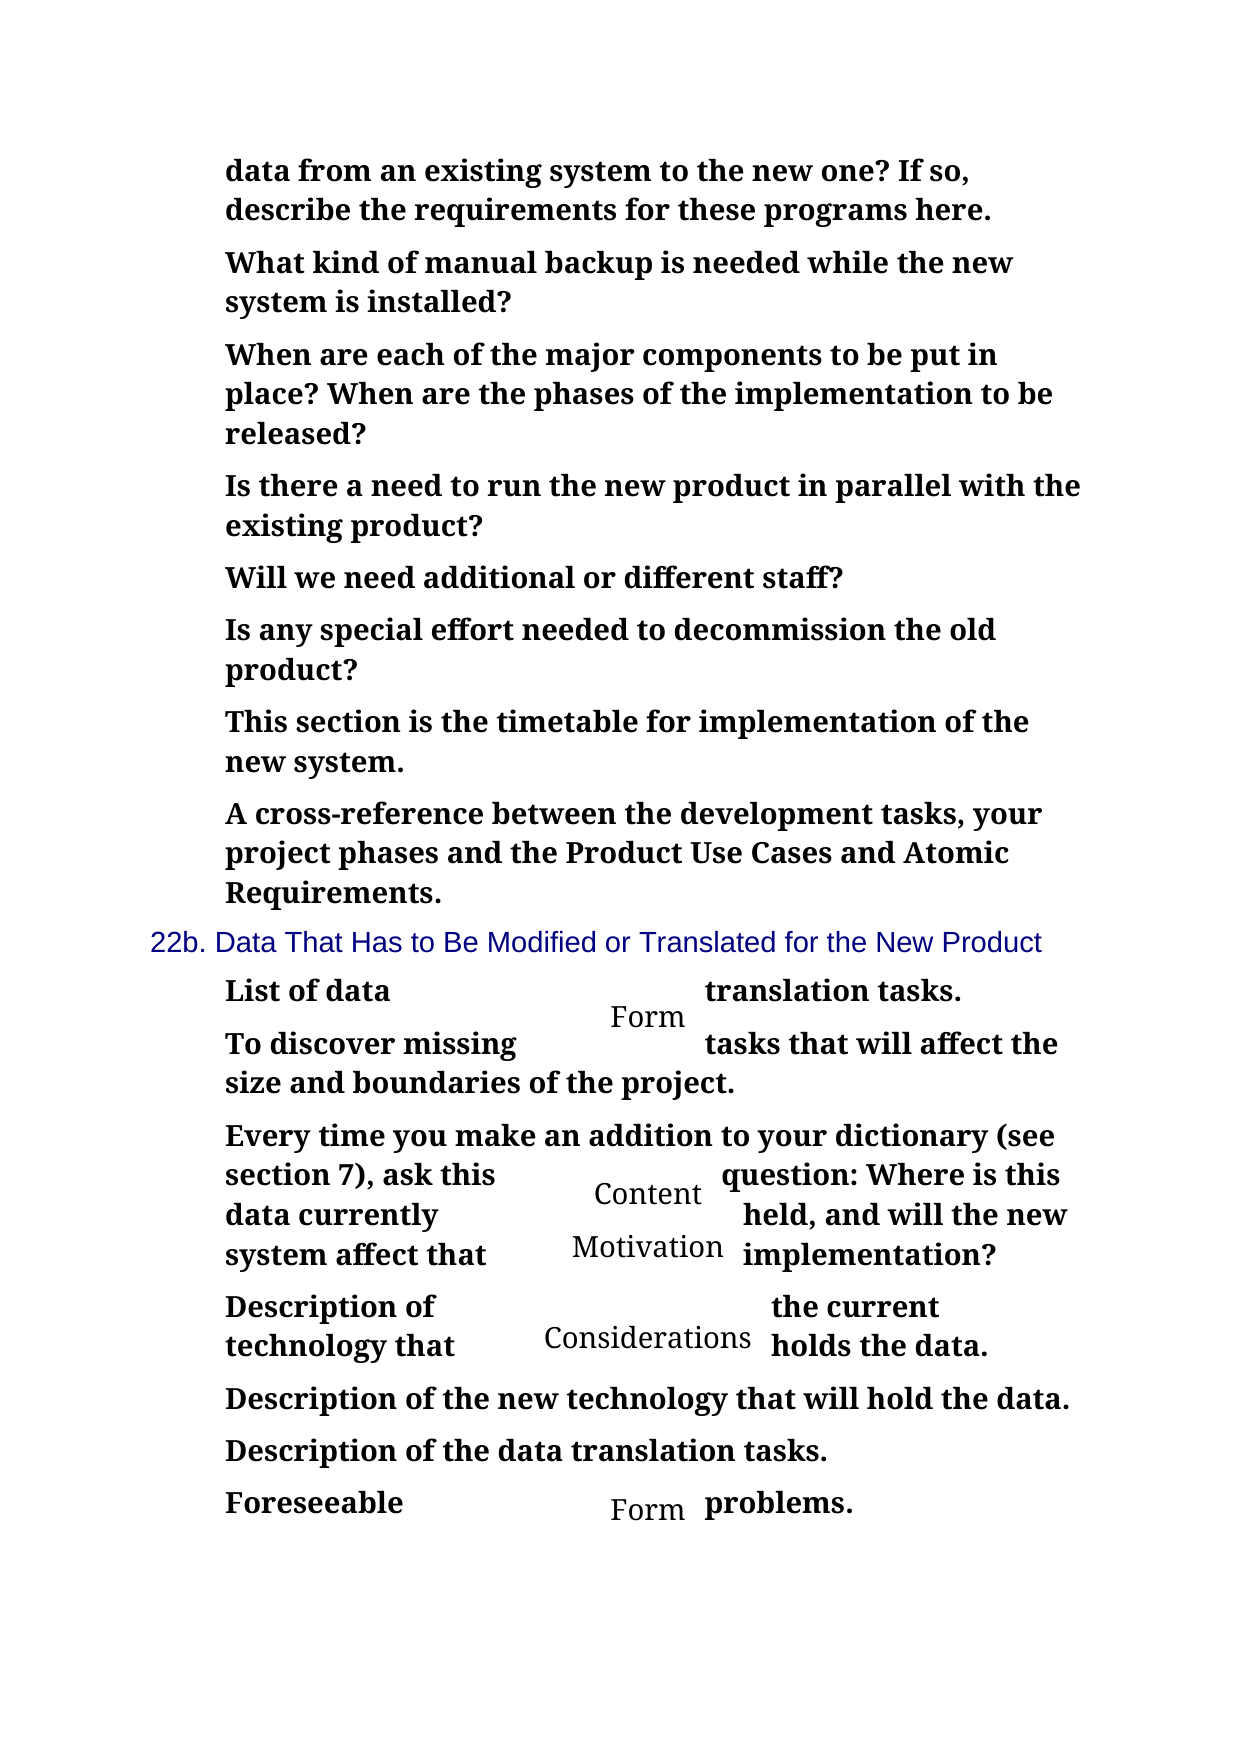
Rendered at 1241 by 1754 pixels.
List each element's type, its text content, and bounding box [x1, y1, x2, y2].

subtitle Description of the data translation tasks. [225, 1430, 1090, 1470]
subtitle Is there a need to run the new product in parallel with the existing product? [225, 465, 1090, 545]
subtitle Every time you make an addition to your dictionary (see section 7), ask this question: Where is this data currently held, and will the new system affect that implementation? [225, 1115, 1090, 1273]
subtitle Is any special effort needed to decommission the old product? [225, 609, 1090, 689]
text Content [593, 1174, 702, 1213]
subtitle 22b. Data That Has to Be Modified or Translated for the New Product [150, 925, 1090, 958]
subtitle Foreseeable problems. [225, 1482, 1090, 1522]
subtitle What kind of manual backup is needed while the new system is installed? [225, 242, 1090, 321]
subtitle When are each of the major components to be put in place? When are the phases of the implementation to be released? [225, 334, 1090, 453]
subtitle A cross-reference between the development tasks, your project phases and the Product Use Cases and Atomic Requirements. [225, 793, 1090, 912]
text Form [610, 996, 686, 1036]
subtitle To discover missing tasks that will affect the size and boundaries of the project. [225, 1023, 1090, 1102]
text Considerations [544, 1318, 752, 1357]
text Form [610, 1489, 686, 1529]
subtitle Description of the current technology that holds the data. [225, 1286, 1090, 1365]
subtitle Will we need additional or different staff? [225, 557, 1090, 597]
subtitle This section is the timetable for implementation of the new system. [225, 701, 1090, 781]
subtitle List of data translation tasks. [225, 971, 1090, 1010]
text Motivation [572, 1226, 724, 1266]
subtitle Description of the new technology that will hold the data. [225, 1378, 1090, 1418]
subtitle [225, 150, 1090, 229]
